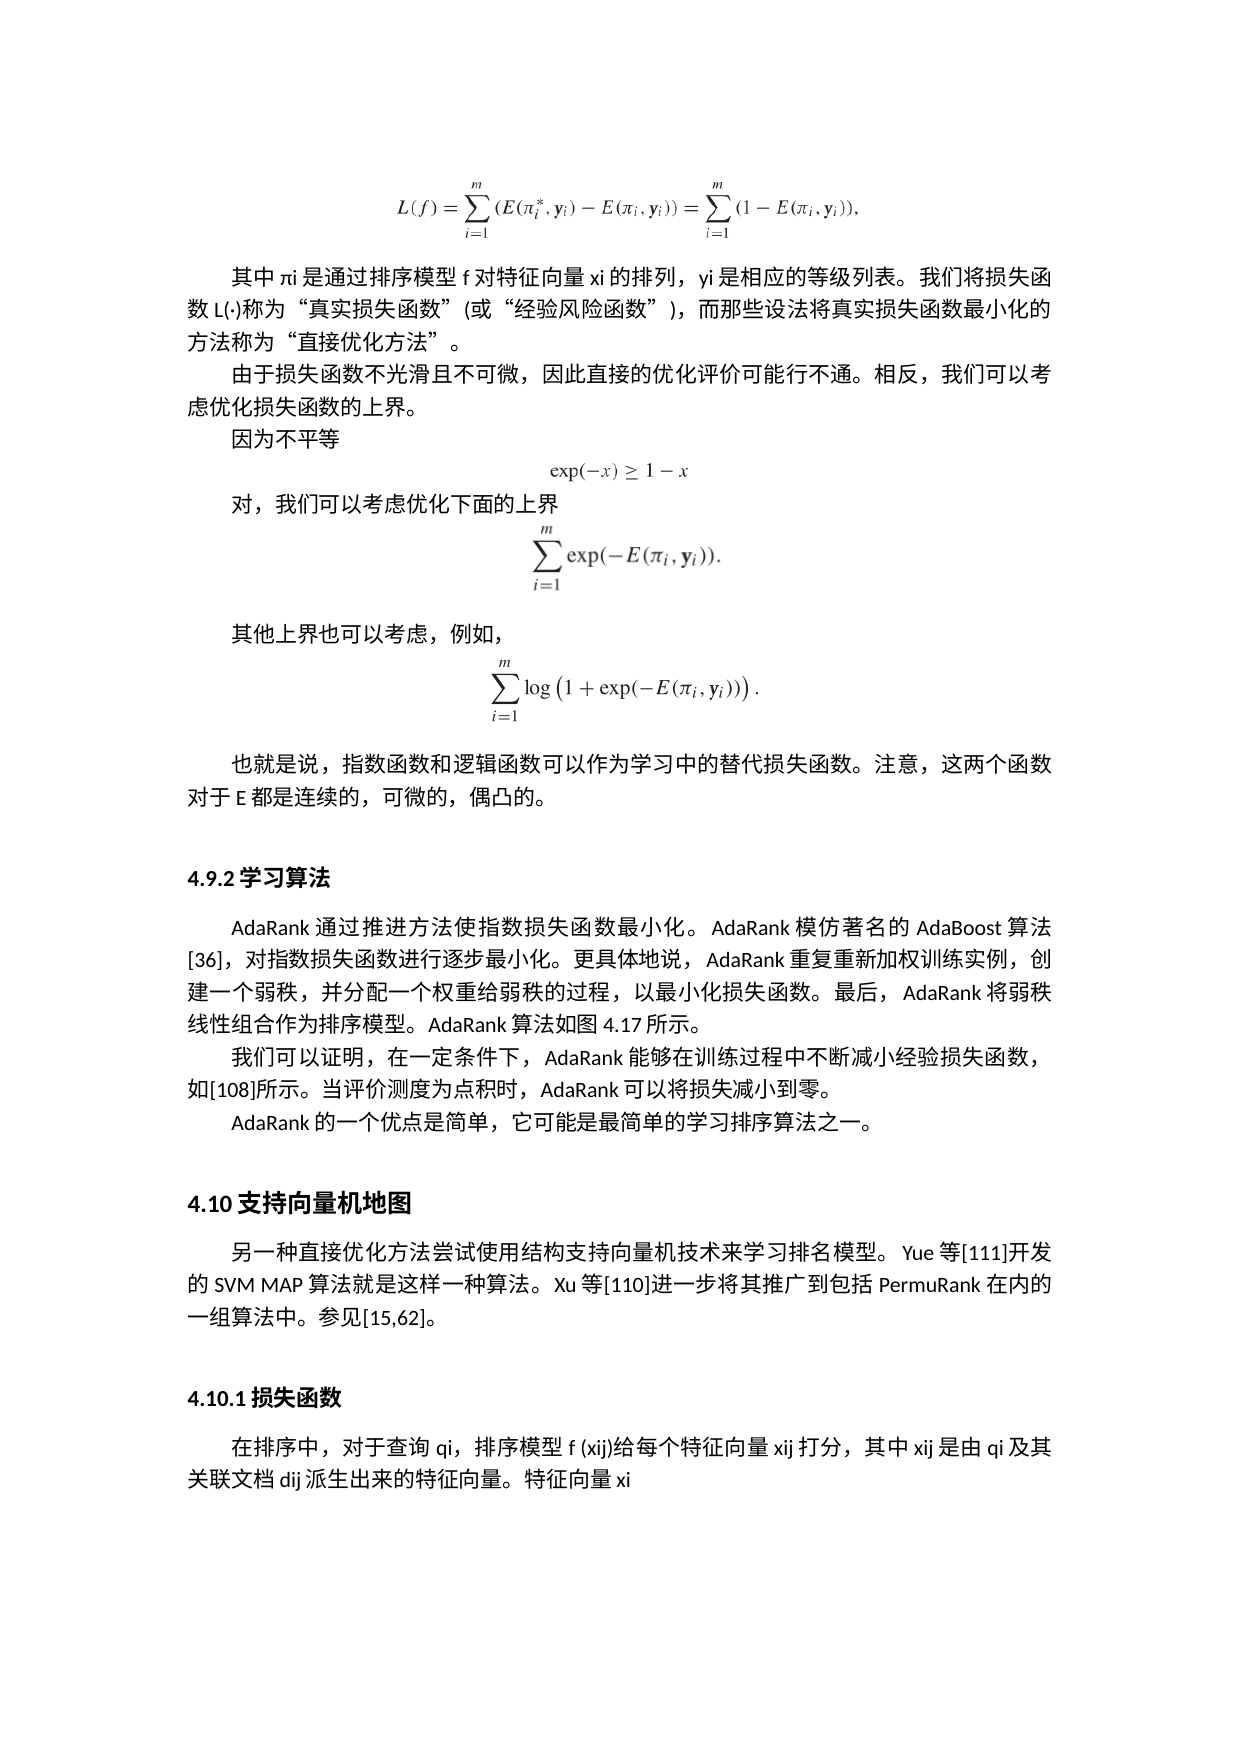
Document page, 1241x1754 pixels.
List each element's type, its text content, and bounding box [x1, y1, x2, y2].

text 4.9.2学习算法 [187, 844, 1053, 909]
picture [507, 519, 734, 594]
picture [365, 162, 875, 250]
text 4.10.1损失函数 [187, 1364, 1053, 1429]
text 对，我们可以考虑优化下面的上界 [187, 487, 1053, 519]
text 其他上界也可以考虑，例如， [187, 617, 1053, 649]
text 由于损失函数不光滑且不可微，因此直接的优化评价可能行不通。相反，我们可以考虑优化损失函数的上界。 [187, 357, 1053, 422]
text 其中πi是通过排序模型f对特征向量xi的排列，yi是相应的等级列表。我们将损失函数L(·)称为“真实损失函数”(或“经验风险函数”)，而那些设法将真实损失函数最小化的方法称为“直接优化方法”。 [187, 259, 1053, 357]
text 我们可以证明，在一定条件下，AdaRank能够在训练过程中不断减小经验损失函数，如[108]所示。当评价测度为点积时，AdaRank可以将损失减小到零。 [187, 1039, 1053, 1104]
text 另一种直接优化方法尝试使用结构支持向量机技术来学习排名模型。Yue等[111]开发的SVM MAP算法就是这样一种算法。Xu等[110]进一步将其推广到包括PermuRank在内的一组算法中。参见[15,62]。 [187, 1234, 1053, 1332]
picture [540, 454, 701, 485]
text AdaRank的一个优点是简单，它可能是最简单的学习排序算法之一。 [187, 1104, 1053, 1137]
text 4.10支持向量机地图 [187, 1169, 1053, 1234]
picture [468, 649, 772, 730]
text 因为不平等 [187, 422, 1053, 454]
text 也就是说，指数函数和逻辑函数可以作为学习中的替代损失函数。注意，这两个函数对于E都是连续的，可微的，偶凸的。 [187, 747, 1053, 812]
text AdaRank通过推进方法使指数损失函数最小化。AdaRank模仿著名的AdaBoost算法[36]，对指数损失函数进行逐步最小化。更具体地说，AdaRank重复重新加权训练实例，创建一个弱秩，并分配一个权重给弱秩的过程，以最小化损失函数。最后，AdaRank将弱秩线性组合作为排序模型。AdaRank算法如图4.17所示。 [187, 909, 1053, 1039]
text 在排序中，对于查询qi，排序模型f (xij)给每个特征向量xij打分，其中xij是由qi及其关联文档dij派生出来的特征向量。特征向量xi [187, 1429, 1053, 1494]
